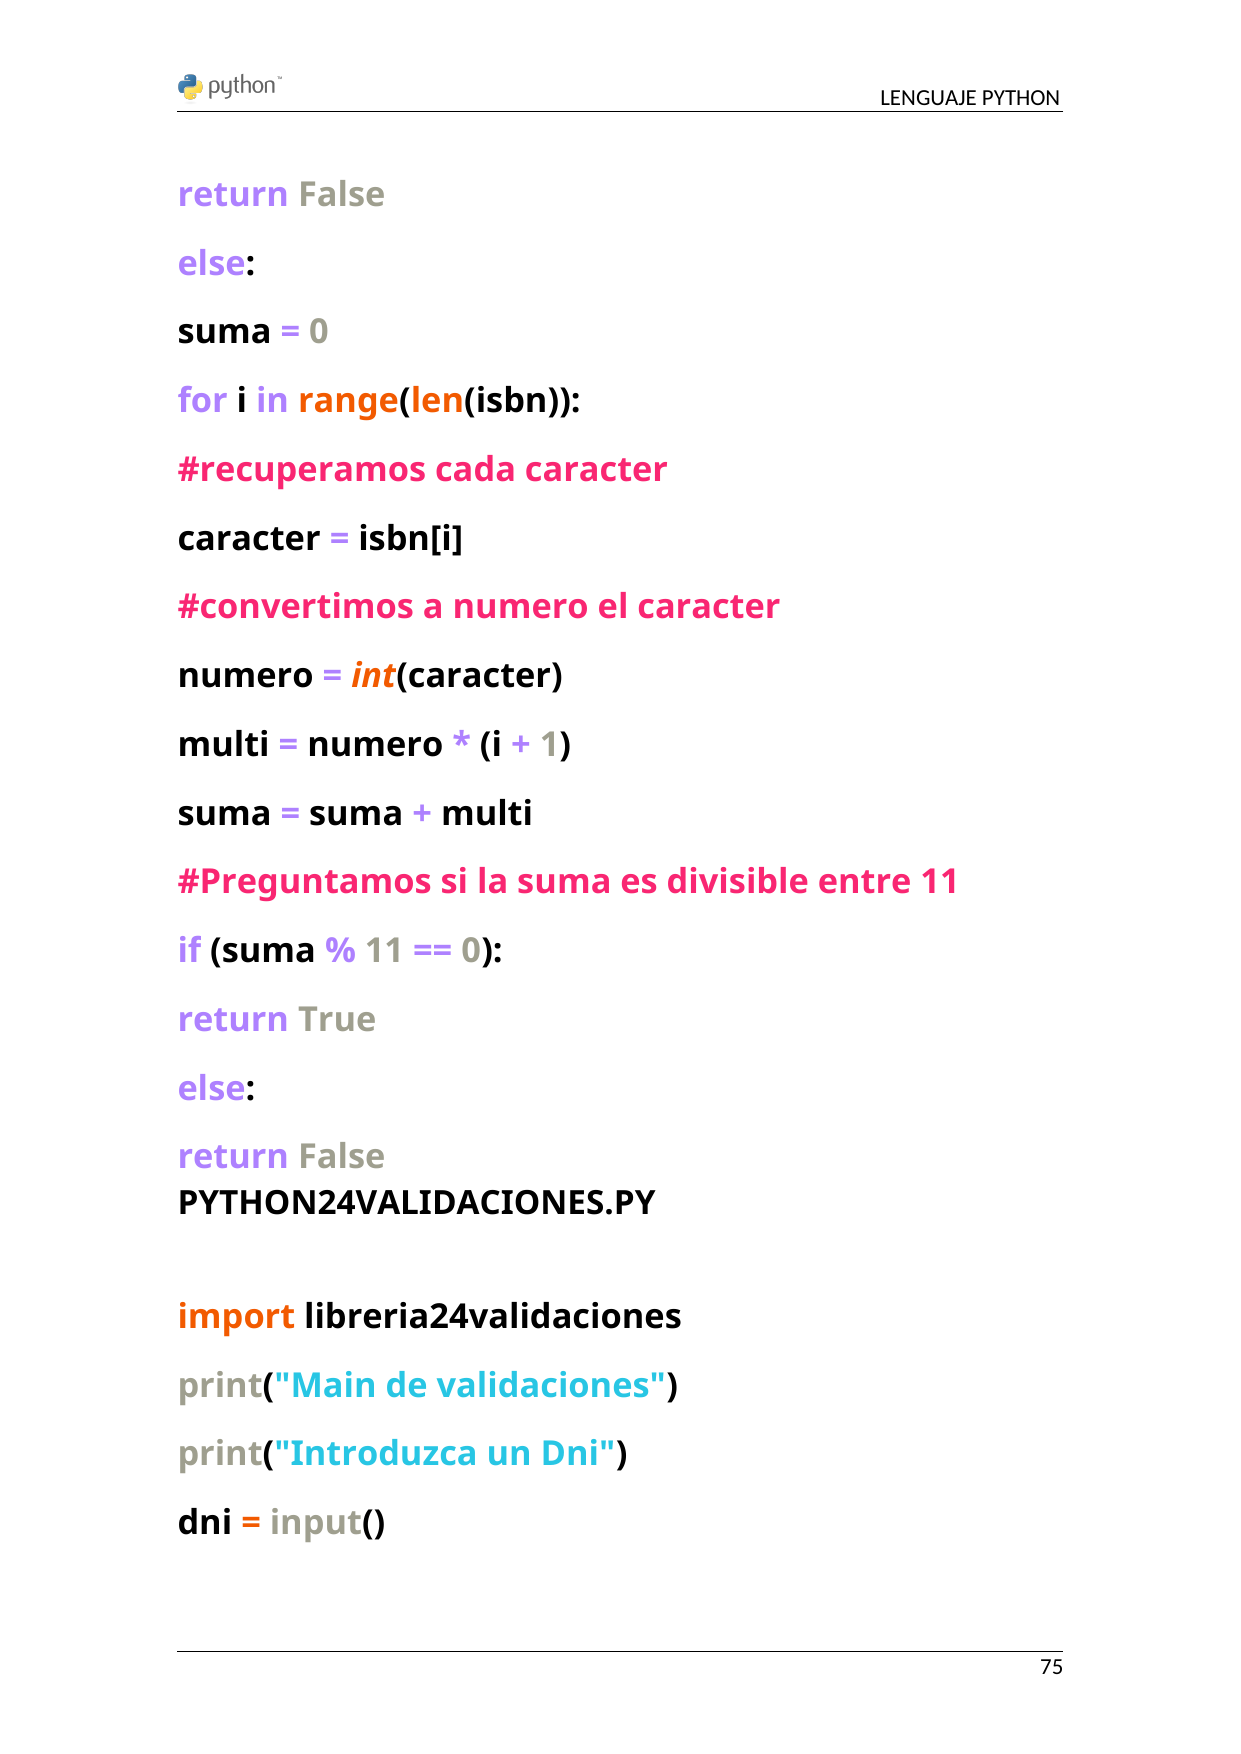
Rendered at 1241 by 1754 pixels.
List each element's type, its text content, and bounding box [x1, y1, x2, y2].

text else: [177, 1041, 1063, 1110]
picture [177, 73, 283, 105]
text dni = input() [177, 1476, 1063, 1545]
text for i in range(len(isbn)): [177, 354, 1063, 423]
text return False [177, 148, 1063, 216]
text import libreria24validaciones [177, 1270, 1063, 1338]
text if (suma % 11 == 0): [177, 904, 1063, 973]
text else: [177, 216, 1063, 285]
text multi = numero * (i + 1) [177, 698, 1063, 766]
text print("Main de validaciones") [177, 1338, 1063, 1407]
text print("Introduzca un Dni") [177, 1407, 1063, 1476]
text PYTHON24VALIDACIONES.PY [177, 1179, 1063, 1224]
text caracter = isbn[i] [177, 491, 1063, 560]
text #convertimos a numero el caracter [177, 560, 1063, 629]
text #Preguntamos si la suma es divisible entre 11 [177, 835, 1063, 904]
text return True [177, 973, 1063, 1041]
text suma = 0 [177, 285, 1063, 354]
text #recuperamos cada caracter [177, 423, 1063, 491]
text return False [177, 1110, 1063, 1179]
text numero = int(caracter) [177, 629, 1063, 698]
text suma = suma + multi [177, 766, 1063, 835]
